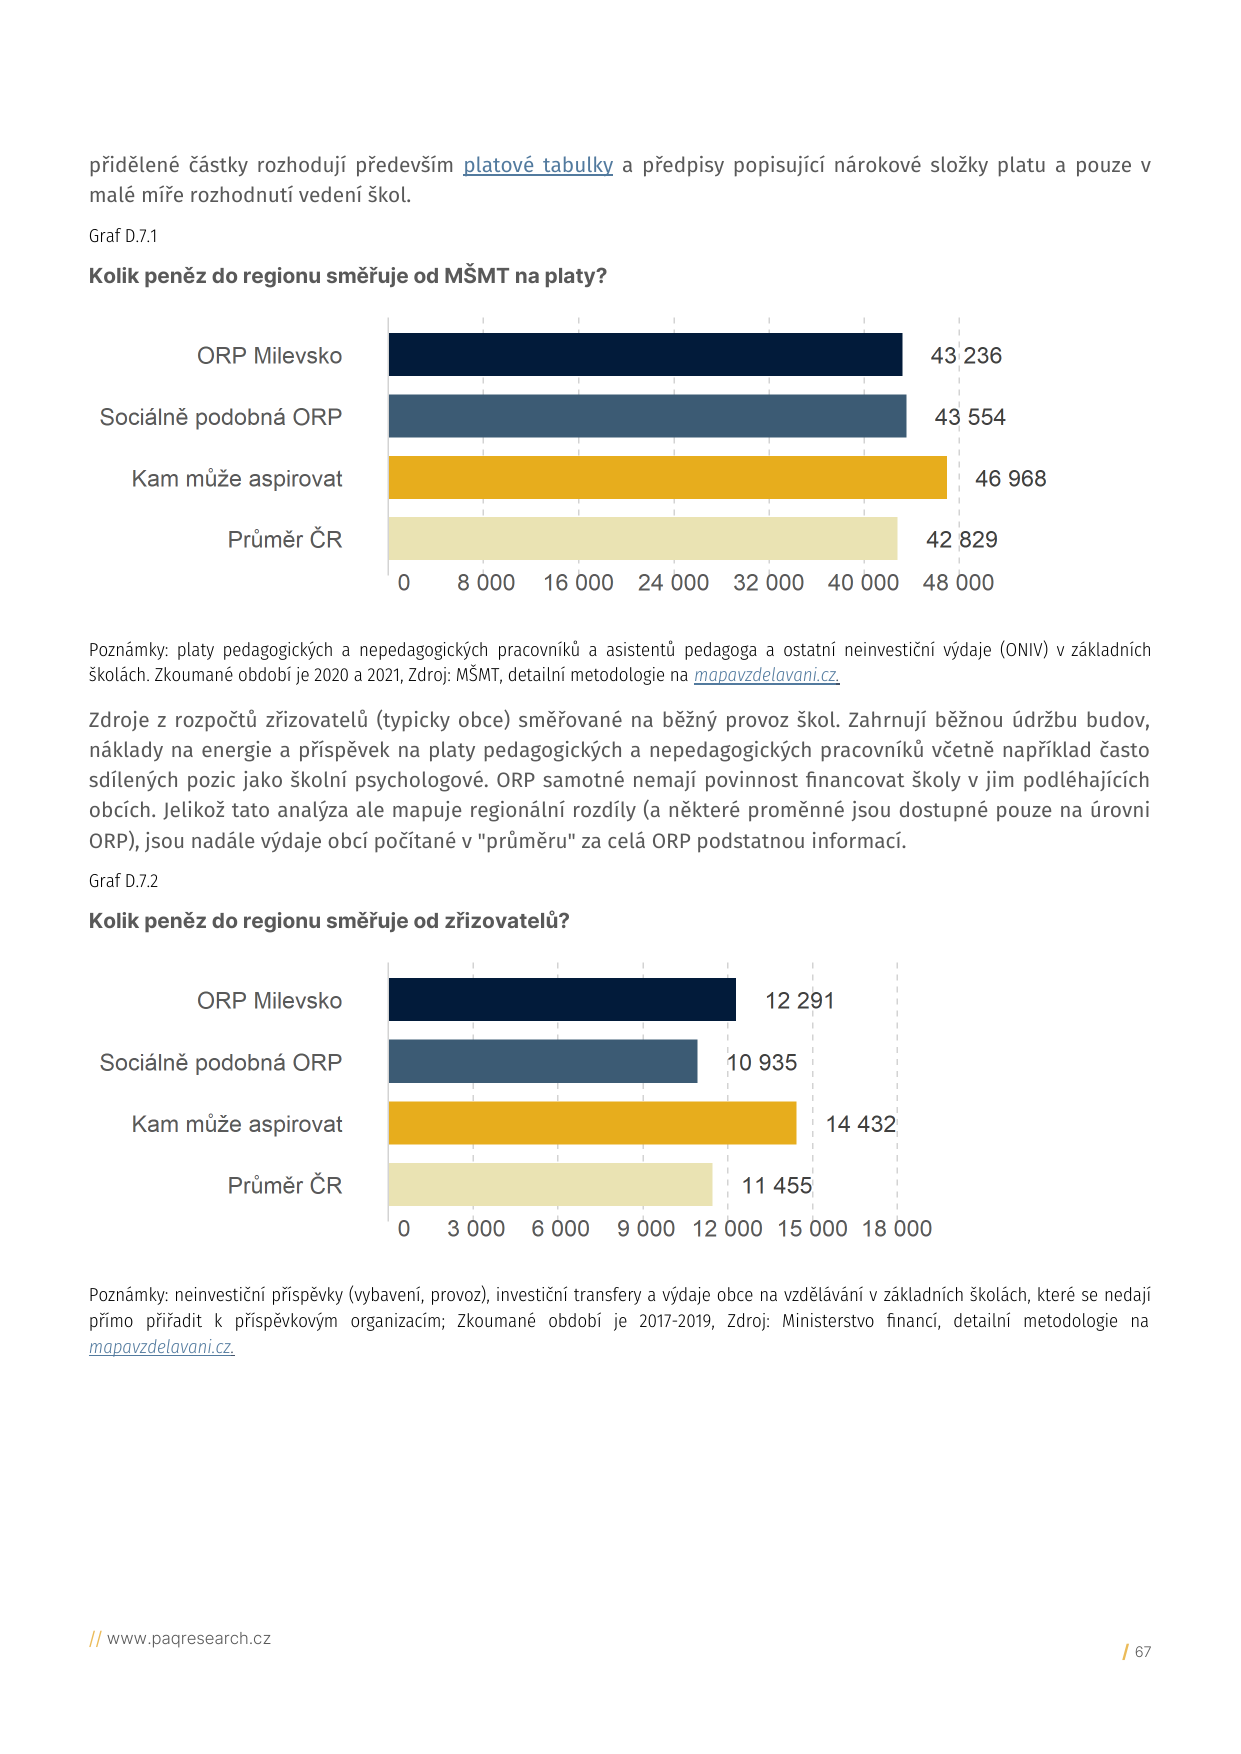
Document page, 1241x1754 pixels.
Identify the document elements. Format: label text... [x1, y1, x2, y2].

text Kolik peněz do regionu směřuje od MŠMT na platy? [89, 263, 1152, 288]
text Poznámky: platy pedagogických a nepedagogických pracovníků a asistentů pedagoga a ostatní neinvestiční výdaje (ONIV) v základních školách. Zkoumané období je 2020 a 2021, Zdroj: MŠMT, detailní metodologie na mapavzdelavani.cz. [89, 638, 1152, 687]
text Poznámky: neinvestiční příspěvky (vybavení, provoz), investiční transfery a výdaje obce na vzdělávání v základních školách, které se nedají přímo přiřadit k příspěvkovým organizacím; Zkoumané období je 2017-2019, Zdroj: Ministerstvo financí, detailní metodologie na mapavzdelavani.cz. [89, 1284, 1152, 1358]
text Graf D.7.2 [89, 870, 1152, 893]
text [89, 148, 1152, 208]
text Zdroje z rozpočtů zřizovatelů (typicky obce) směřované na běžný provoz škol. Zahrnují běžnou údržbu budov, náklady na energie a příspěvek na platy pedagogických a nepedagogických pracovníků včetně například často sdílených pozic jako školní psychologové. ORP samotné nemají povinnost financovat školy v jim podléhajících obcích. Jelikož tato analýza ale mapuje regionální rozdíly (a některé proměnné jsou dostupné pouze na úrovni ORP), jsou nadále výdaje obcí počítané v "průměru" za celá ORP podstatnou informací. [89, 703, 1152, 854]
text Kolik peněz do regionu směřuje od zřizovatelů? [89, 909, 1152, 934]
picture [88, 935, 1139, 1268]
picture [88, 290, 1139, 622]
text Graf D.7.1 [89, 225, 1152, 247]
